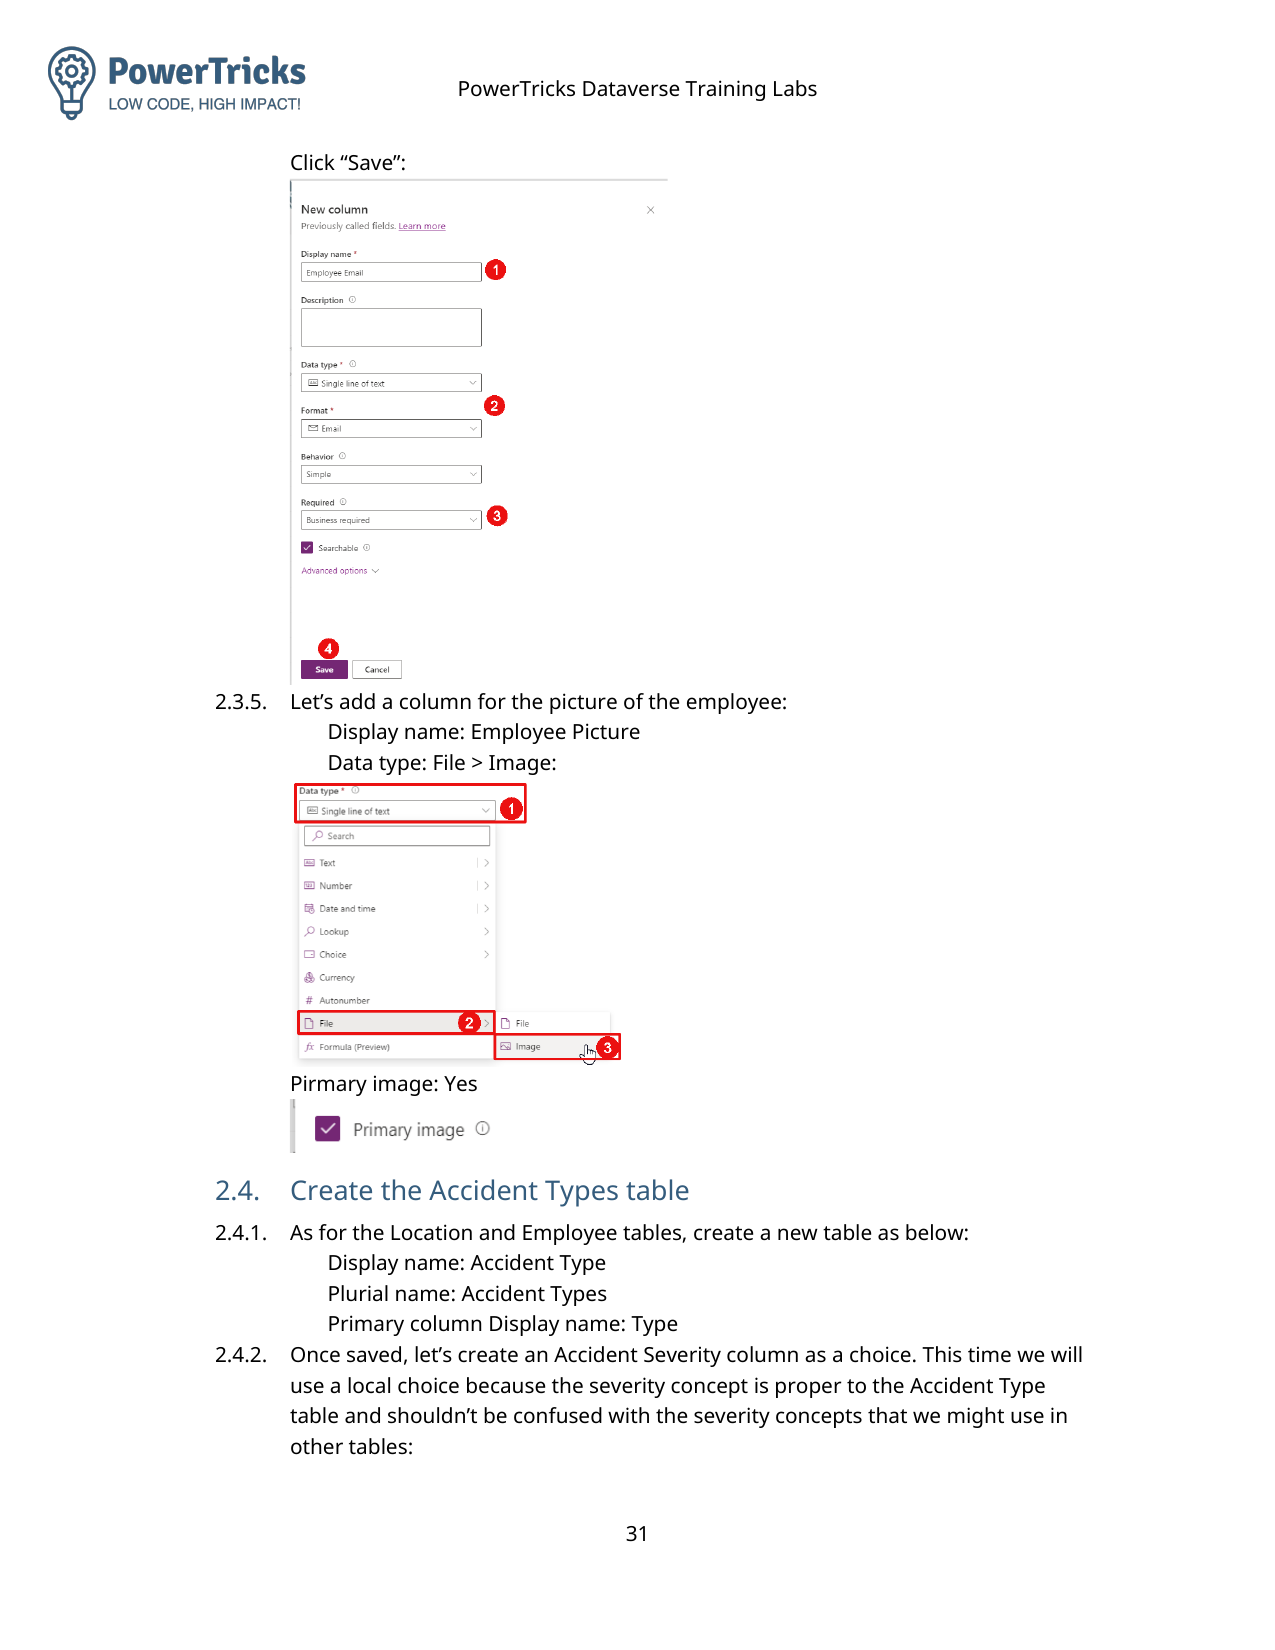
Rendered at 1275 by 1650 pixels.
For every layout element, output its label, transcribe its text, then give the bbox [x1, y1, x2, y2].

list Once saved, let’s create an Accident Severity column as a choice. This time we will use a local choice because the severity concept is proper to the Accident Type table and shouldn’t be confused with the severity concepts that we might use in other tables: [215, 1340, 1098, 1461]
list Display name: Employee Picture [327, 717, 1098, 746]
list As for the Location and Employee tables, create a new table as below: [215, 1218, 1098, 1246]
list Plurial name: Accident Types [327, 1279, 1098, 1307]
list Primary column Display name: Type [327, 1309, 1098, 1338]
subtitle Create the Accident Types table [215, 1172, 1098, 1208]
list Pirmary image: Yes [252, 1069, 1098, 1097]
list Display name: Accident Type [327, 1248, 1098, 1277]
picture [289, 178, 668, 685]
picture [289, 1099, 716, 1153]
list Let’s add a column for the picture of the employee: [215, 687, 1098, 715]
list Data type: File > Image: [327, 748, 1098, 776]
picture [40, 39, 310, 124]
picture [289, 778, 629, 1067]
